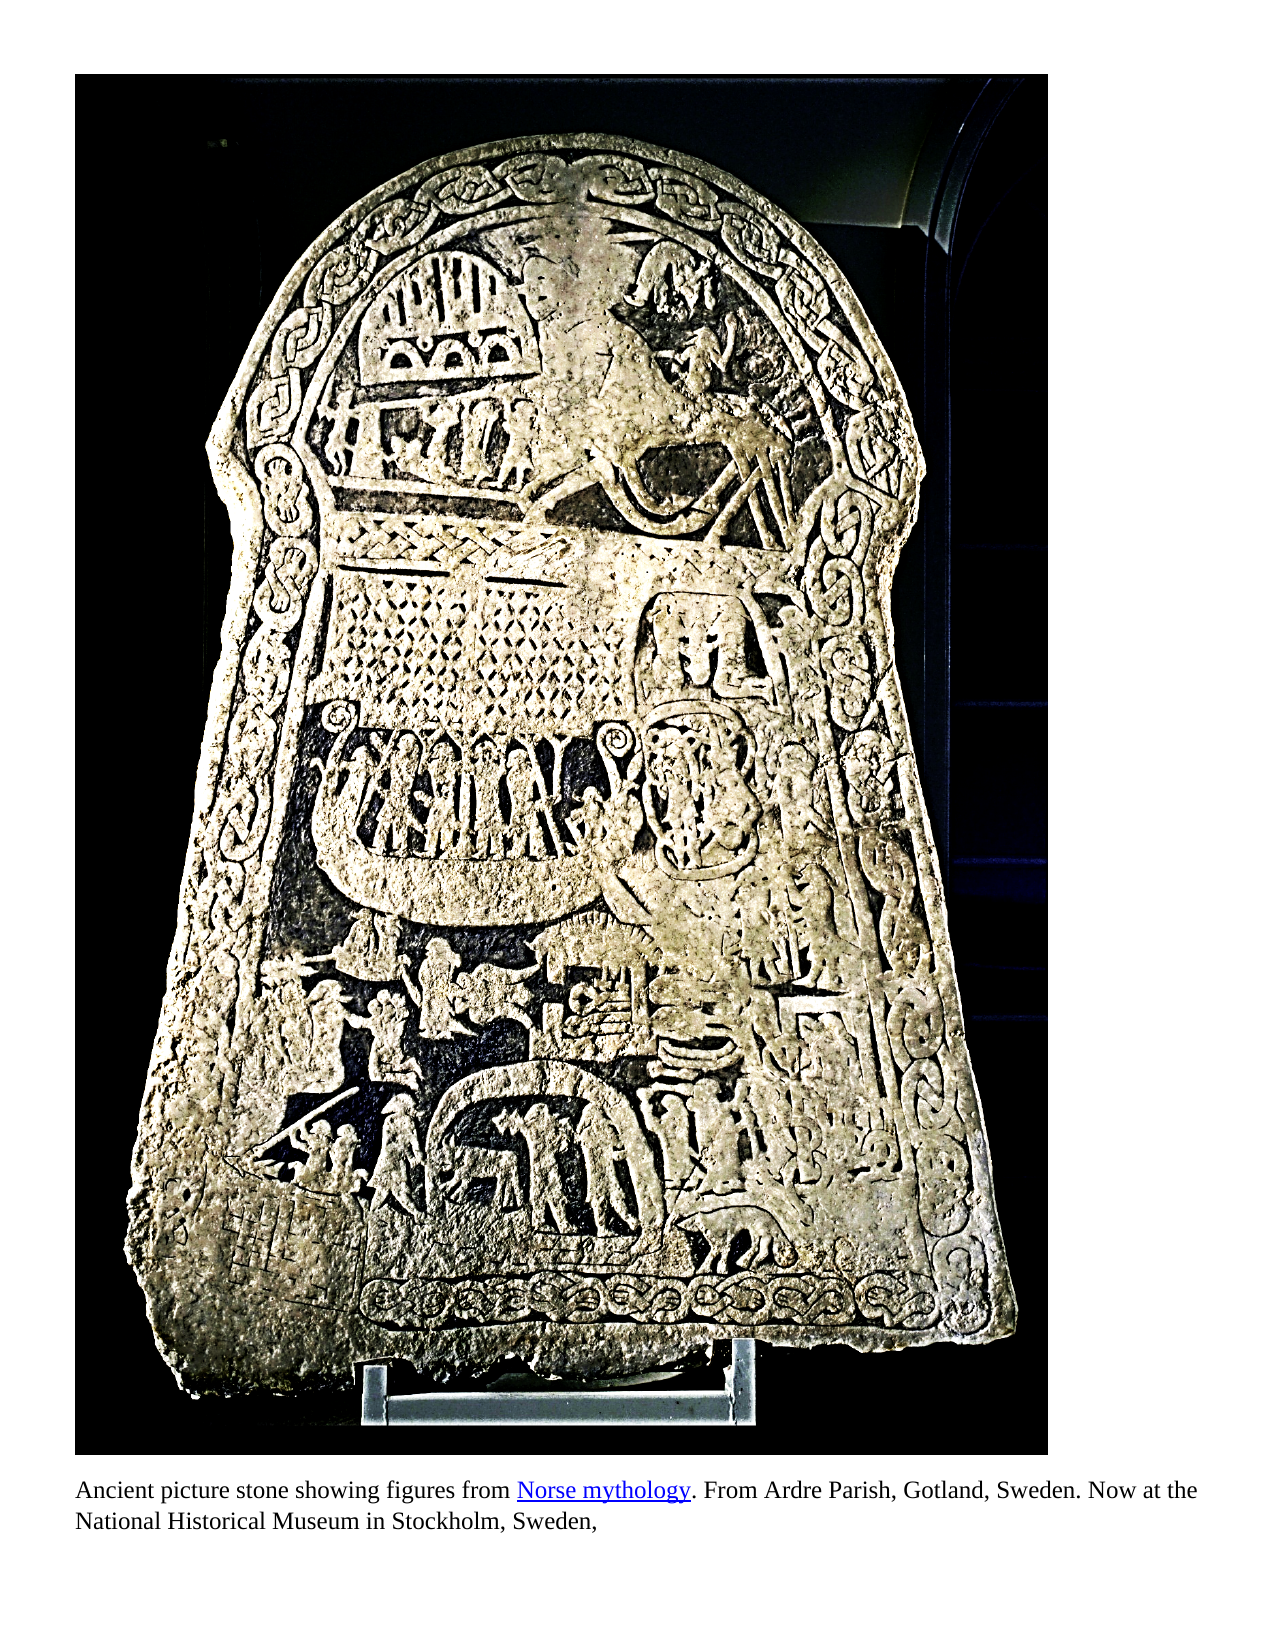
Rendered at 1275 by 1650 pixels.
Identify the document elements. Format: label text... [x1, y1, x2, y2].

text Ancient picture stone showing figures from Norse mythology. From Ardre Parish, Gotland, Sweden. Now at the National Historical Museum in Stockholm, Sweden, [75, 1475, 1200, 1535]
picture [75, 74, 1048, 1455]
